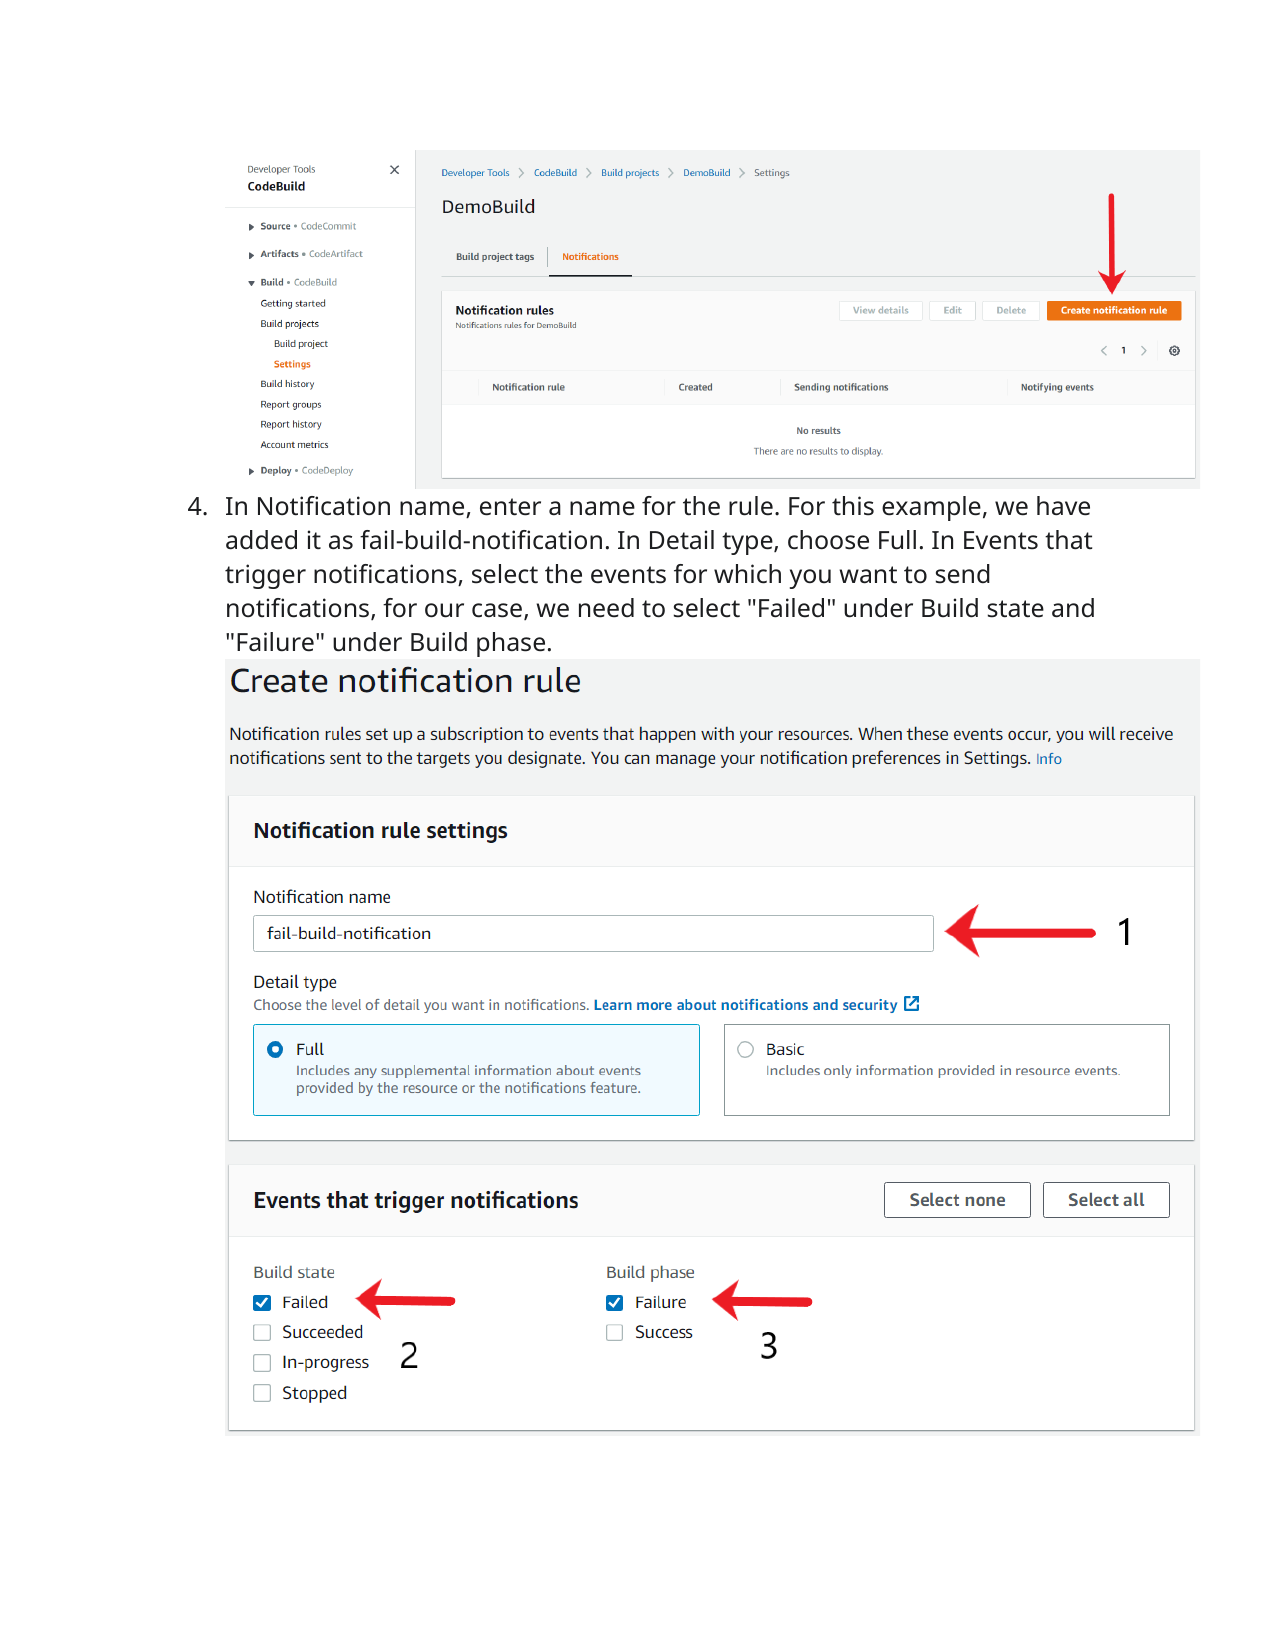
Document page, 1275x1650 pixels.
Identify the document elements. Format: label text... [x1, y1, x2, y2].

list In Notification name, enter a name for the rule. For this example, we have added it as fail-build-notification. In Detail type, choose Full. In Events that trigger notifications, select the events for which you want to send notifications, for our case, we need to select "Failed" under Build state and "Failure" under Build phase. [187, 489, 1125, 659]
picture [225, 659, 1200, 1436]
picture [225, 150, 1200, 489]
